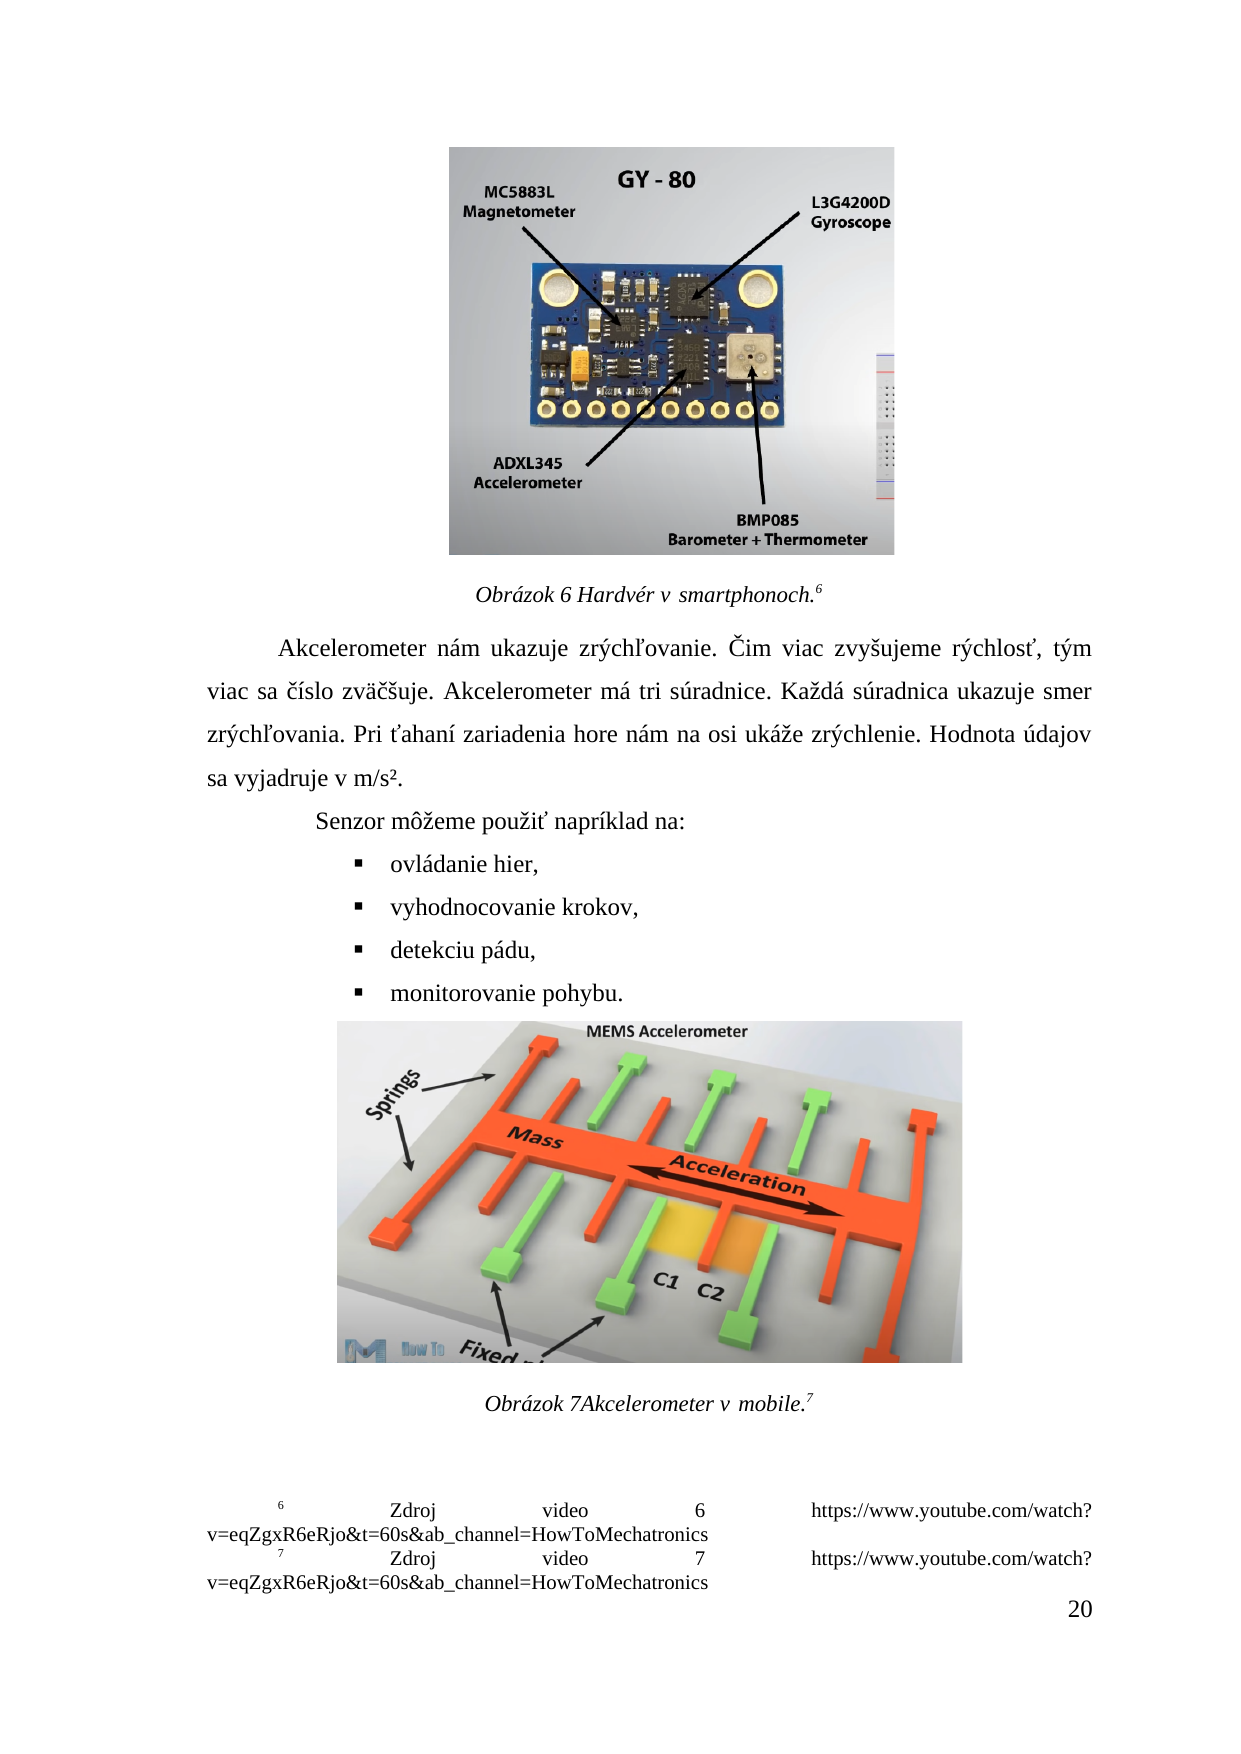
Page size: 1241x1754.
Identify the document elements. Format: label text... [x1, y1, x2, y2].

text Senzor môžeme použiť napríklad na: [244, 806, 1092, 834]
picture [337, 1021, 963, 1363]
text Akcelerometer nám ukazuje zrýchľovanie. Čim viac zvyšujeme rýchlosť, tým viac sa číslo zväčšuje. Akcelerometer má tri súradnice. Každá súradnica ukazuje smer zrýchľovania. Pri ťahaní zariadenia hore nám na osi ukáže zrýchlenie. Hodnota údajov sa vyjadruje v m/s². [207, 633, 1092, 791]
list detekciu pádu, [353, 935, 1092, 964]
list vyhodnocovanie krokov, [353, 892, 1092, 921]
list ovládanie hier, [353, 849, 1092, 878]
picture [449, 147, 895, 555]
list monitorovanie pohybu. [353, 978, 1092, 1007]
